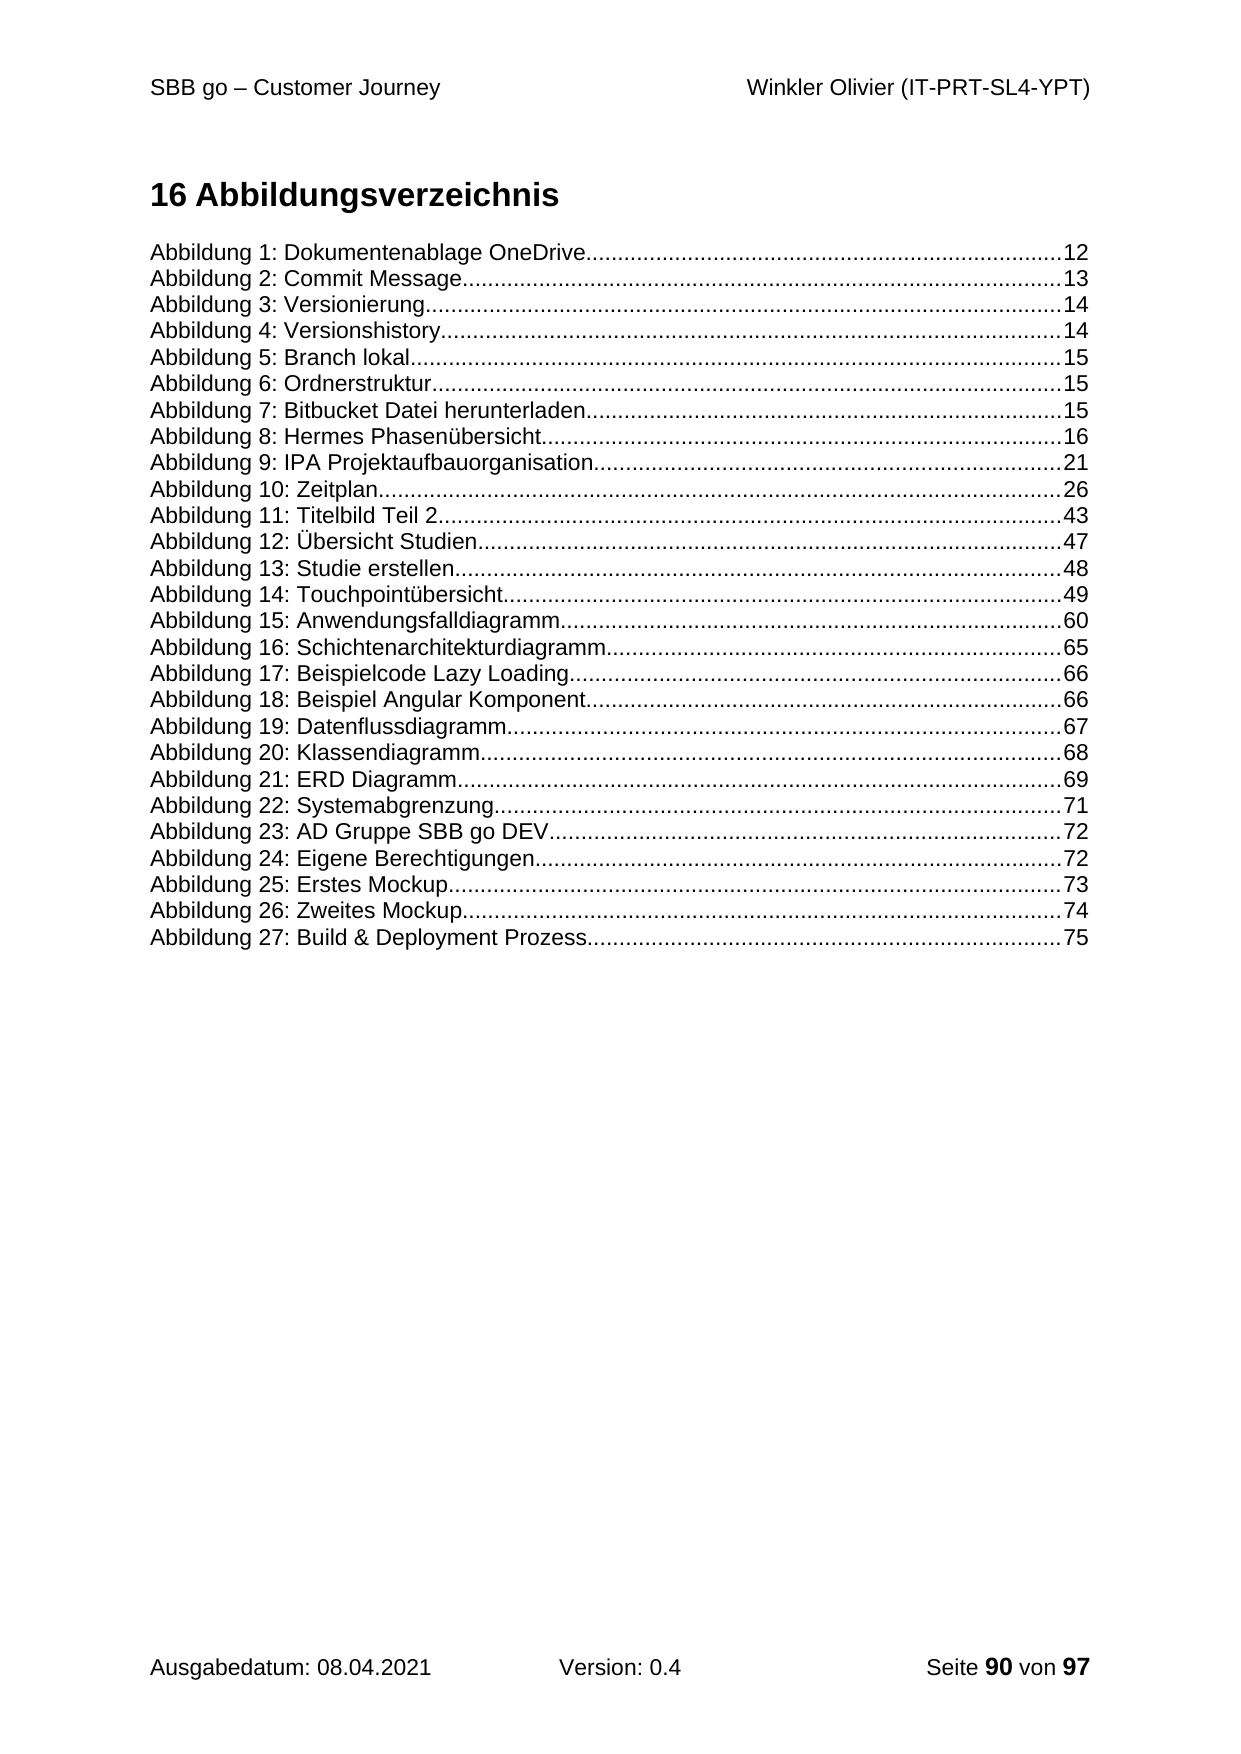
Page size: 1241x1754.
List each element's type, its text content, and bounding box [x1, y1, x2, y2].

text Abbildung 3: Versionierung 14 [150, 291, 1090, 317]
text Abbildung 21: ERD Diagramm 69 [150, 766, 1090, 792]
text Abbildung 1: Dokumentenablage OneDrive 12 [150, 238, 1090, 265]
text Abbildung 14: Touchpointübersicht 49 [150, 581, 1090, 607]
text Abbildung 11: Titelbild Teil 2 43 [150, 502, 1090, 528]
text Abbildung 7: Bitbucket Datei herunterladen 15 [150, 397, 1090, 423]
text Abbildung 22: Systemabgrenzung 71 [150, 792, 1090, 818]
text Abbildung 13: Studie erstellen 48 [150, 555, 1090, 581]
text Abbildung 27: Build & Deployment Prozess 75 [150, 924, 1090, 950]
text Abbildung 25: Erstes Mockup 73 [150, 871, 1090, 897]
text Abbildung 12: Übersicht Studien 47 [150, 528, 1090, 555]
text Abbildung 19: Datenflussdiagramm 67 [150, 713, 1090, 739]
text Abbildung 4: Versionshistory 14 [150, 317, 1090, 344]
text Abbildung 8: Hermes Phasenübersicht 16 [150, 423, 1090, 449]
text Abbildung 24: Eigene Berechtigungen 72 [150, 844, 1090, 871]
text Abbildung 16: Schichtenarchitekturdiagramm 65 [150, 634, 1090, 660]
text Abbildung 26: Zweites Mockup 74 [150, 897, 1090, 924]
text Abbildung 6: Ordnerstruktur 15 [150, 370, 1090, 397]
text Abbildung 23: AD Gruppe SBB go DEV 72 [150, 818, 1090, 844]
text Abbildung 20: Klassendiagramm 68 [150, 739, 1090, 766]
text Abbildung 2: Commit Message 13 [150, 265, 1090, 291]
text Abbildung 10: Zeitplan 26 [150, 476, 1090, 502]
subtitle Abbildungsverzeichnis [150, 175, 1090, 213]
text Abbildung 5: Branch lokal 15 [150, 344, 1090, 370]
text Abbildung 9: IPA Projektaufbauorganisation 21 [150, 449, 1090, 476]
text Abbildung 17: Beispielcode Lazy Loading 66 [150, 660, 1090, 686]
text Abbildung 18: Beispiel Angular Komponent 66 [150, 686, 1090, 713]
text Abbildung 15: Anwendungsfalldiagramm 60 [150, 607, 1090, 634]
